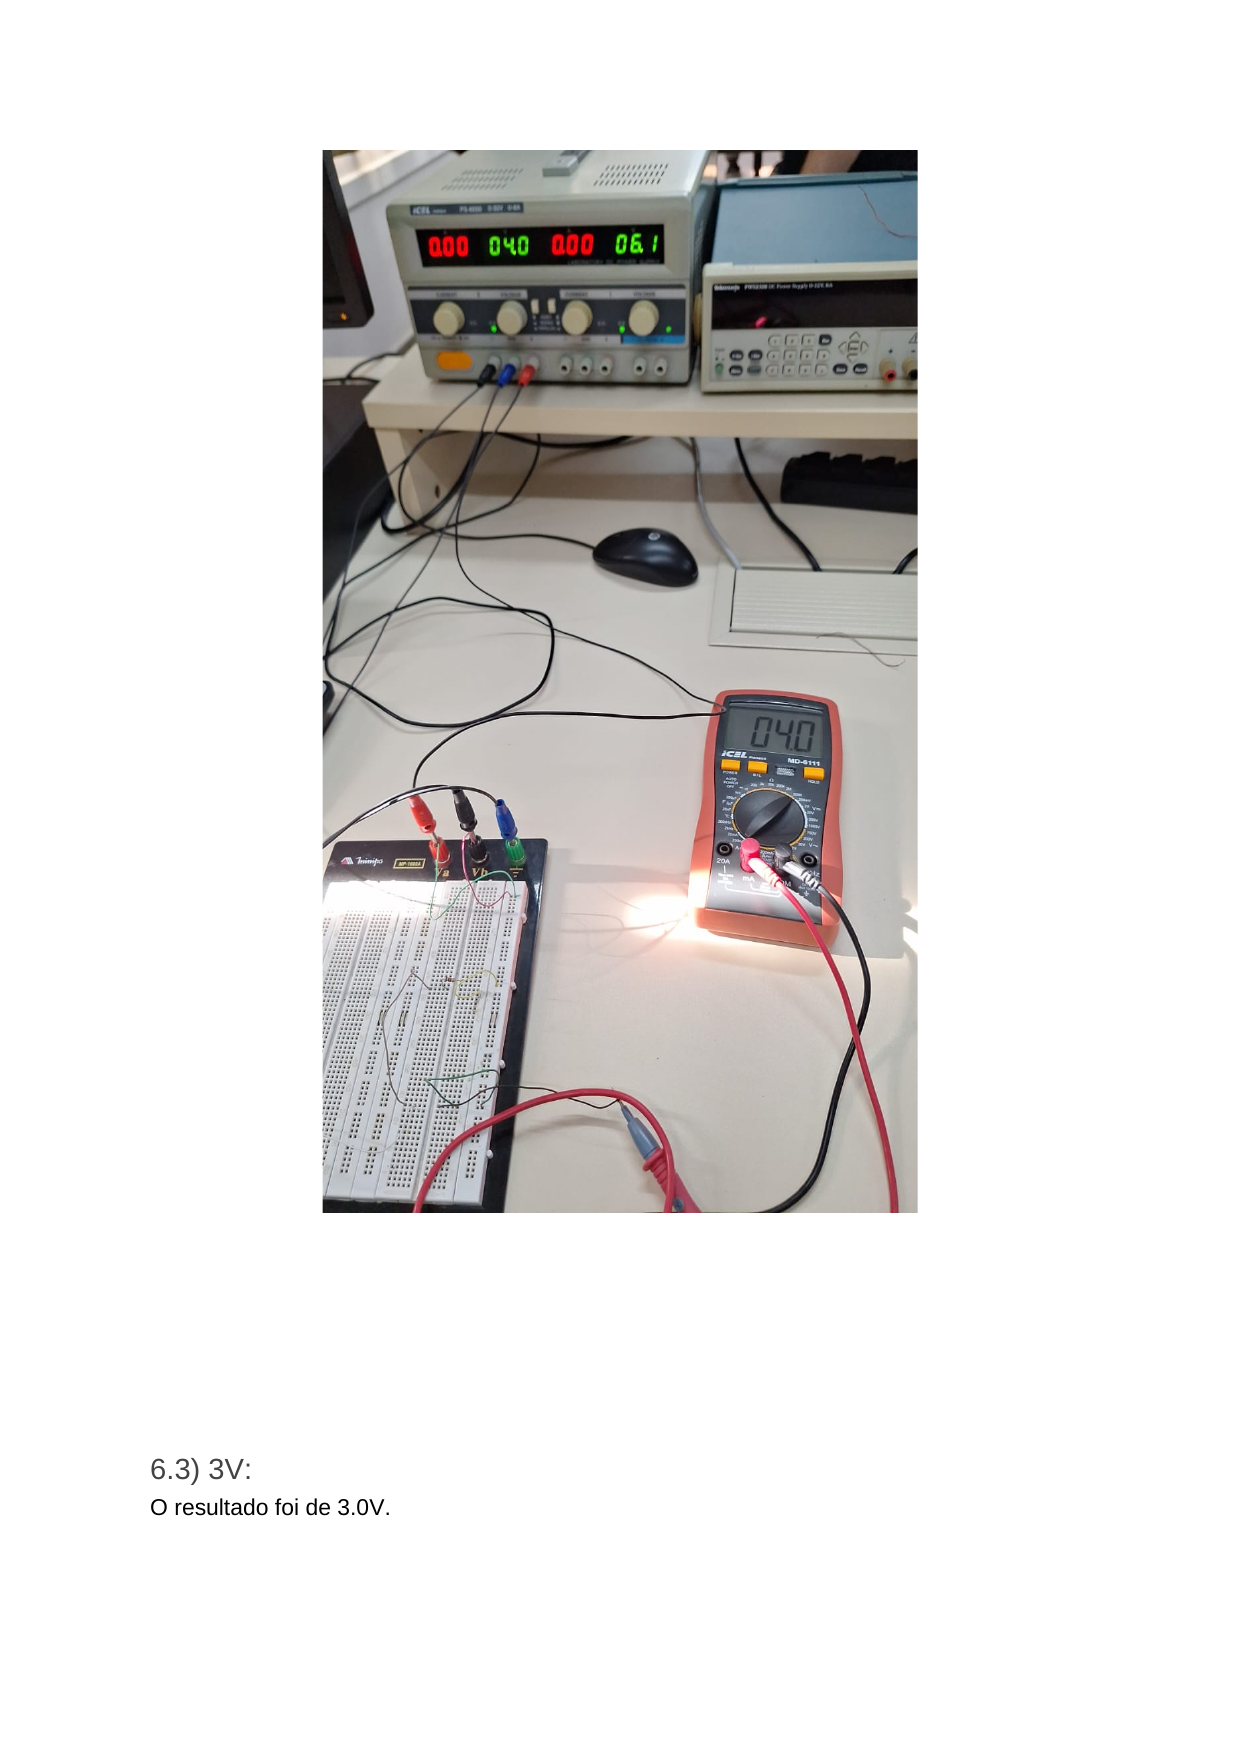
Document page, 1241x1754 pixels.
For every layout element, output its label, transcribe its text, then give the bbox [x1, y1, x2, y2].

subtitle 6.3) 3V: [150, 1452, 1090, 1486]
picture [322, 150, 918, 1213]
text O resultado foi de 3.0V. [150, 1494, 1090, 1520]
